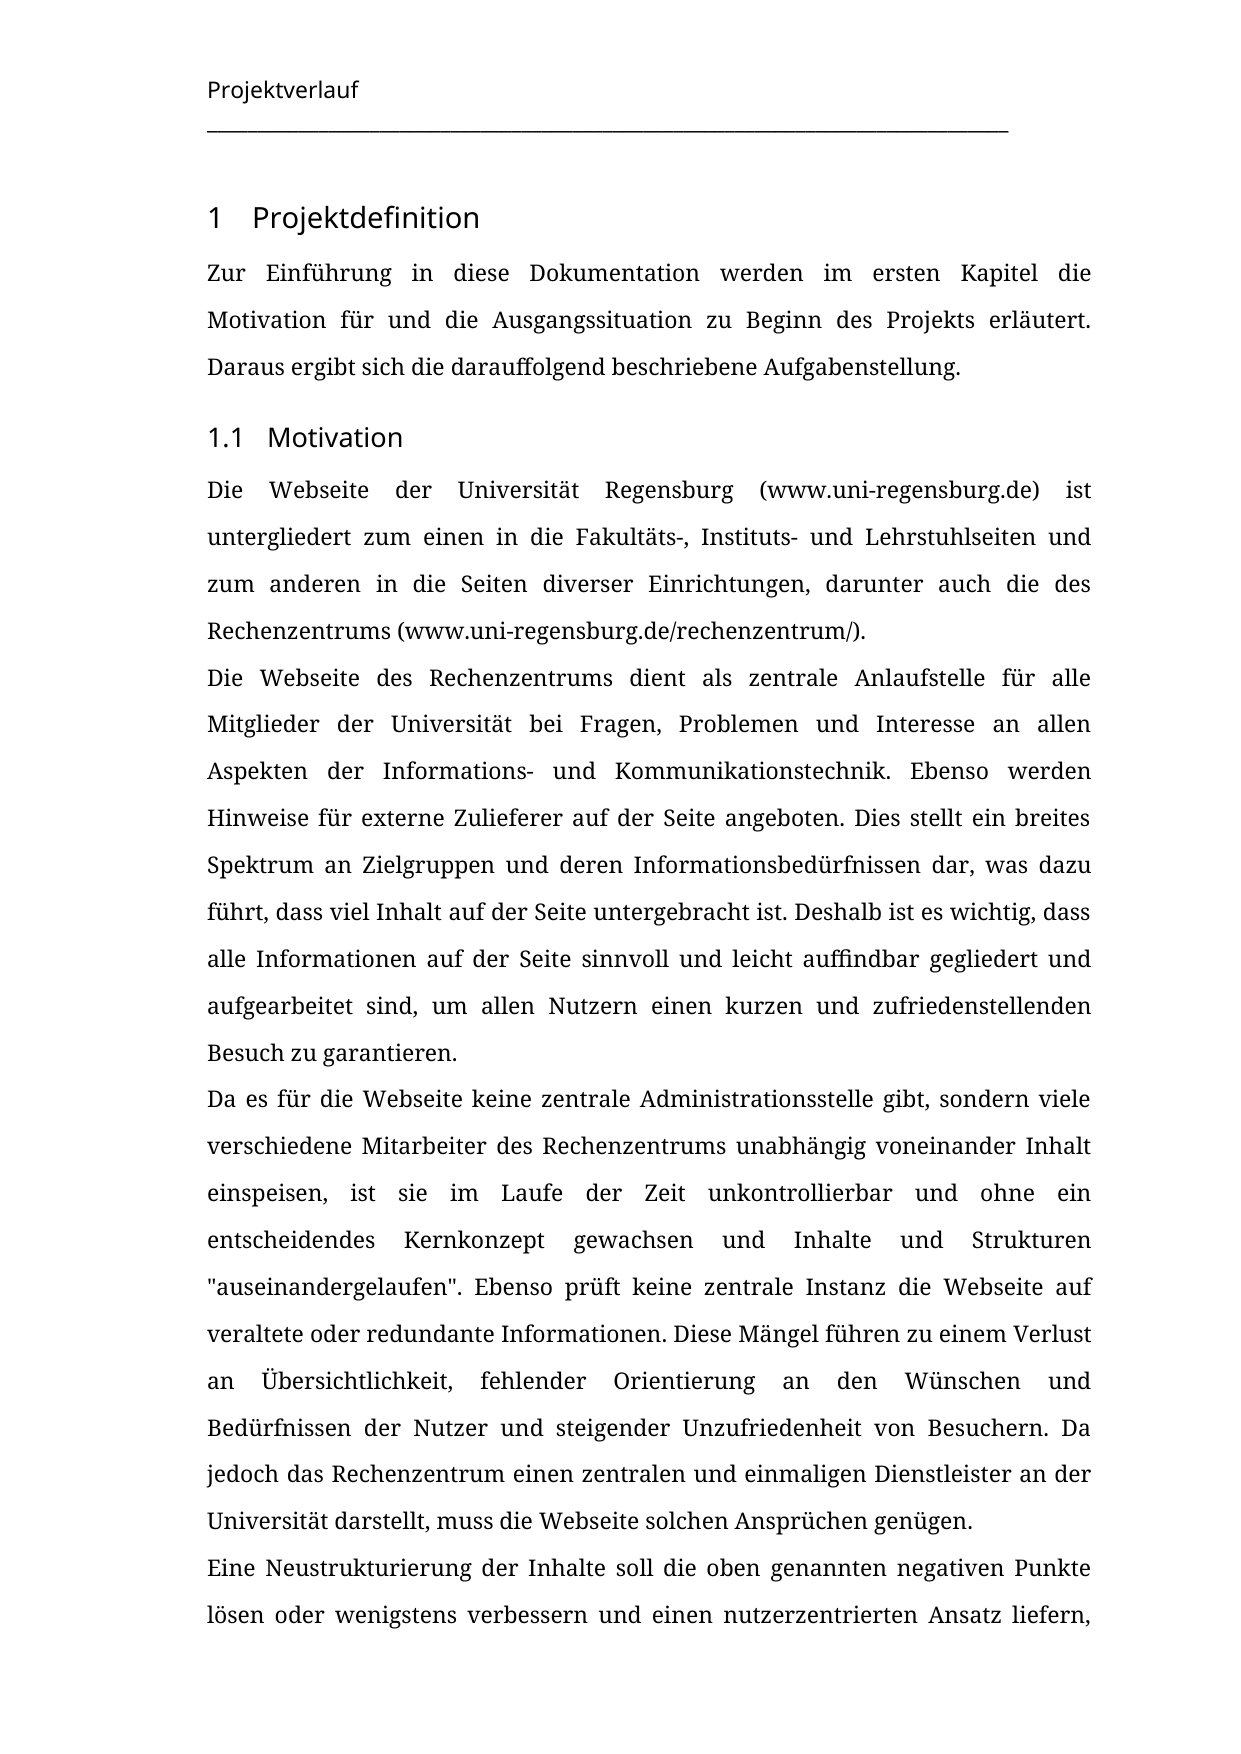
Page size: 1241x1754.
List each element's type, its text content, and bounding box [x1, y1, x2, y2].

text Zur Einführung in diese Dokumentation werden im ersten Kapitel die Motivation für und die Ausgangssituation zu Beginn des Projekts erläutert. Daraus ergibt sich die darauffolgend beschriebene Aufgabenstellung. [207, 257, 1092, 382]
text Die Webseite der Universität Regensburg (www.uni-regensburg.de) ist untergliedert zum einen in die Fakultäts-, Instituts- und Lehrstuhlseiten und zum anderen in die Seiten diverser Einrichtungen, darunter auch die des Rechenzentrums (www.uni-regensburg.de/rechenzentrum/). [207, 474, 1092, 646]
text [207, 1552, 1092, 1630]
subtitle Projektdefinition [207, 198, 1092, 237]
subtitle Motivation [207, 419, 1092, 456]
text Die Webseite des Rechenzentrums dient als zentrale Anlaufstelle für alle Mitglieder der Universität bei Fragen, Problemen und Interesse an allen Aspekten der Informations- und Kommunikationstechnik. Ebenso werden Hinweise für externe Zulieferer auf der Seite angeboten. Dies stellt ein breites Spektrum an Zielgruppen und deren Informationsbedürfnissen dar, was dazu führt, dass viel Inhalt auf der Seite untergebracht ist. Deshalb ist es wichtig, dass alle Informationen auf der Seite sinnvoll und leicht auffindbar gegliedert und aufgearbeitet sind, um allen Nutzern einen kurzen und zufriedenstellenden Besuch zu garantieren. [207, 661, 1092, 1068]
text Da es für die Webseite keine zentrale Administrationsstelle gibt, sondern viele verschiedene Mitarbeiter des Rechenzentrums unabhängig voneinander Inhalt einspeisen, ist sie im Laufe der Zeit unkontrollierbar und ohne ein entscheidendes Kernkonzept gewachsen und Inhalte und Strukturen "auseinandergelaufen". Ebenso prüft keine zentrale Instanz die Webseite auf veraltete oder redundante Informationen. Diese Mängel führen zu einem Verlust an Übersichtlichkeit, fehlender Orientierung an den Wünschen und Bedürfnissen der Nutzer und steigender Unzufriedenheit von Besuchern. Da jedoch das Rechenzentrum einen zentralen und einmaligen Dienstleister an der Universität darstellt, muss die Webseite solchen Ansprüchen genügen. [207, 1083, 1092, 1536]
